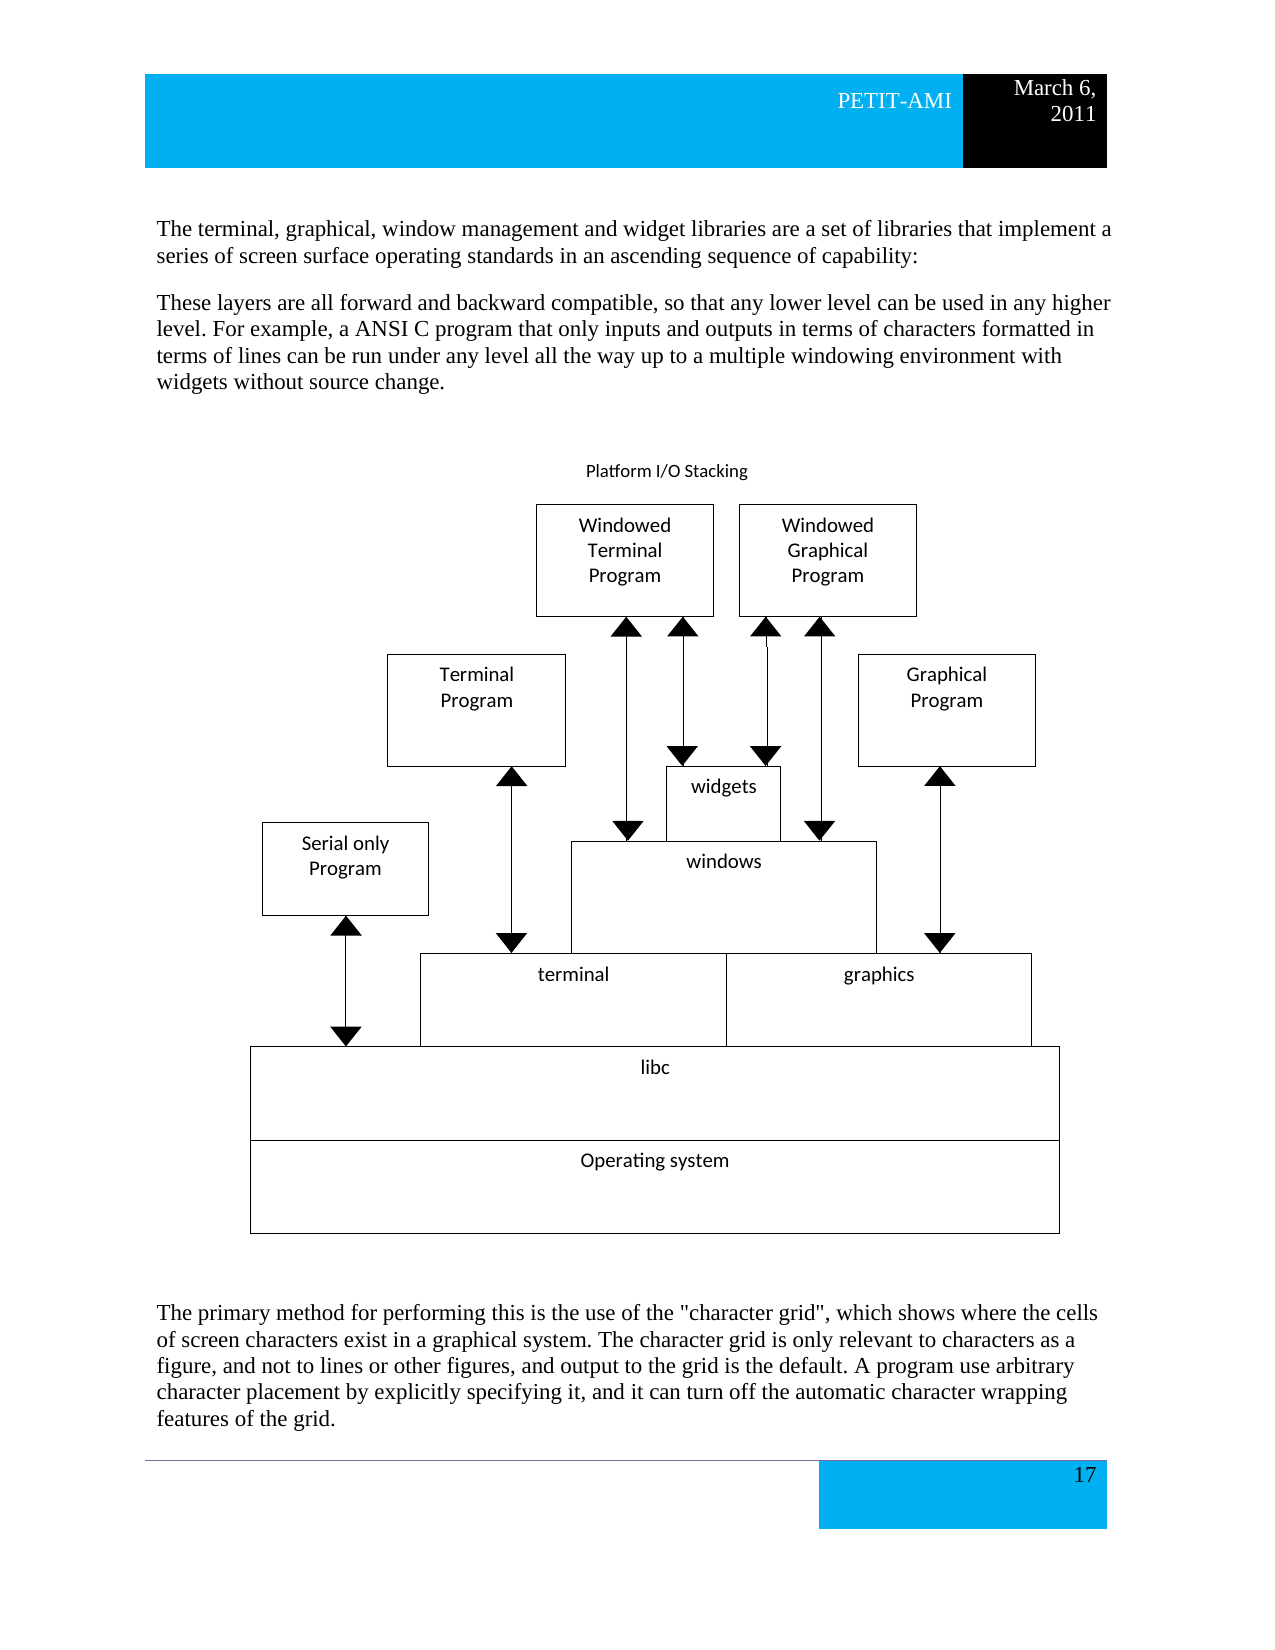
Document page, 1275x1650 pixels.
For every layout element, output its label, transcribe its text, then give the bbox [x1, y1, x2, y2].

text These layers are all forward and backward compatible, so that any lower level can be used in any higher level. For example, a ANSI C program that only inputs and outputs in terms of characters formatted in terms of lines can be run under any level all the way up to a multiple windowing environment with widgets without source change. [156, 289, 1118, 394]
text The primary method for performing this is the use of the "character grid", which shows where the cells of screen characters exist in a graphical system. The character grid is only relevant to characters as a figure, and not to lines or other figures, and output to the grid is the default. A program use arbitrary character placement by explicitly specifying it, and it can turn off the automatic character wrapping features of the grid. [156, 1299, 1118, 1431]
text The terminal, graphical, window management and widget libraries are a set of libraries that implement a series of screen surface operating standards in an ascending sequence of capability: [156, 215, 1118, 268]
